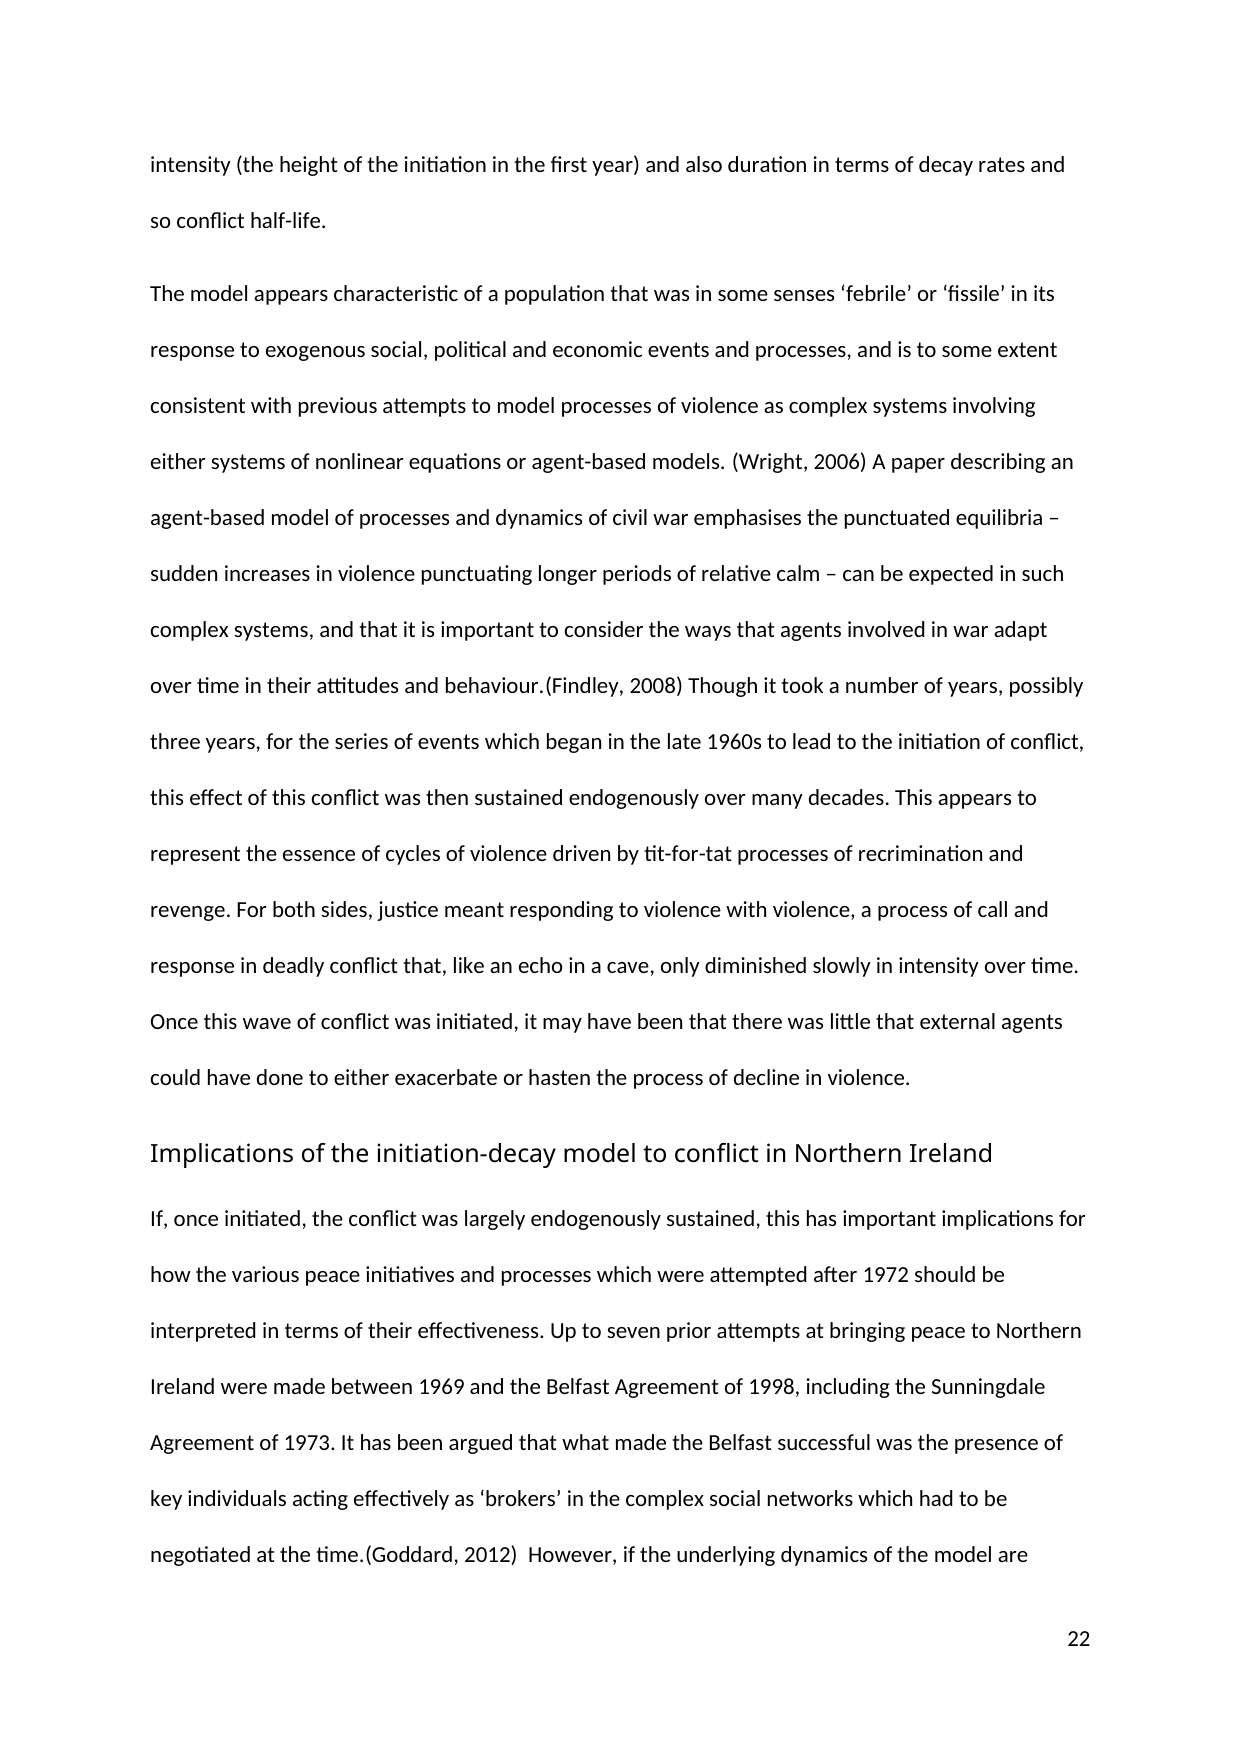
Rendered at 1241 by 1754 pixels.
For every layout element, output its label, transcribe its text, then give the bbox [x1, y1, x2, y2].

text The model appears characteristic of a population that was in some senses ‘febrile’ or ‘fissile’ in its response to exogenous social, political and economic events and processes, and is to some extent consistent with previous attempts to model processes of violence as complex systems involving either systems of nonlinear equations or agent-based models. (Wright, 2006) A paper describing an agent-based model of processes and dynamics of civil war emphasises the punctuated equilibria – sudden increases in violence punctuating longer periods of relative calm – can be expected in such complex systems, and that it is important to consider the ways that agents involved in war adapt over time in their attitudes and behaviour.(Findley, 2008) Though it took a number of years, possibly three years, for the series of events which began in the late 1960s to lead to the initiation of conflict, this effect of this conflict was then sustained endogenously over many decades. This appears to represent the essence of cycles of violence driven by tit-for-tat processes of recrimination and revenge. For both sides, justice meant responding to violence with violence, a process of call and response in deadly conflict that, like an echo in a cave, only diminished slowly in intensity over time. Once this wave of conflict was initiated, it may have been that there was little that external agents could have done to either exacerbate or hasten the process of decline in violence. [150, 279, 1090, 1091]
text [150, 150, 1090, 234]
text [150, 1204, 1090, 1568]
subtitle Implications of the initiation-decay model to conflict in Northern Ireland [150, 1136, 1090, 1170]
